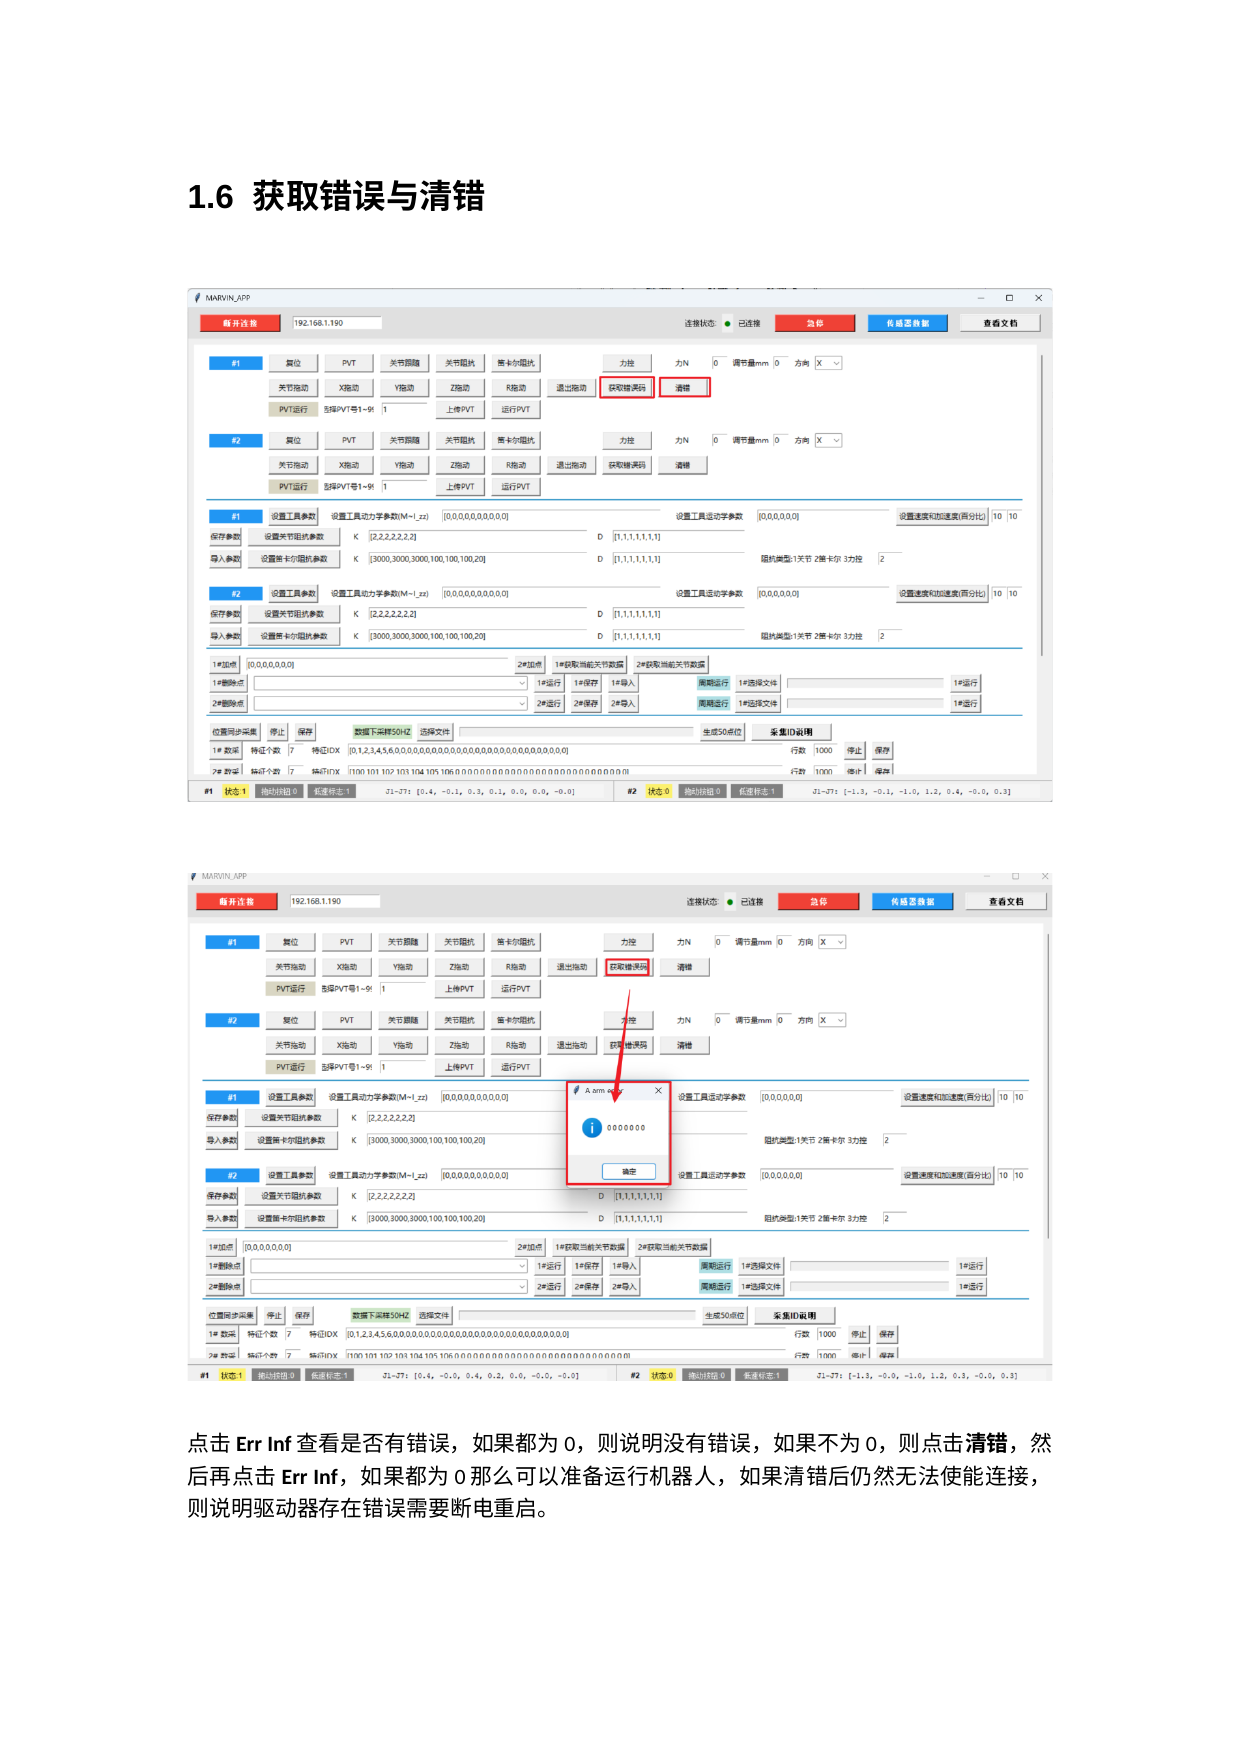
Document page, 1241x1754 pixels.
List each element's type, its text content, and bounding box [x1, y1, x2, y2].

text 点击Err Inf查看是否有错误，如果都为0，则说明没有错误，如果不为0，则点击清错，然后再点击Err Inf，如果都为0那么可以准备运行机器人，如果清错后仍然无法使能连接，则说明驱动器存在错误需要断电重启。 [187, 1426, 1053, 1523]
picture [187, 873, 1053, 1381]
subtitle 1.6 获取错误与清错 [187, 162, 1053, 227]
picture [187, 288, 1053, 802]
